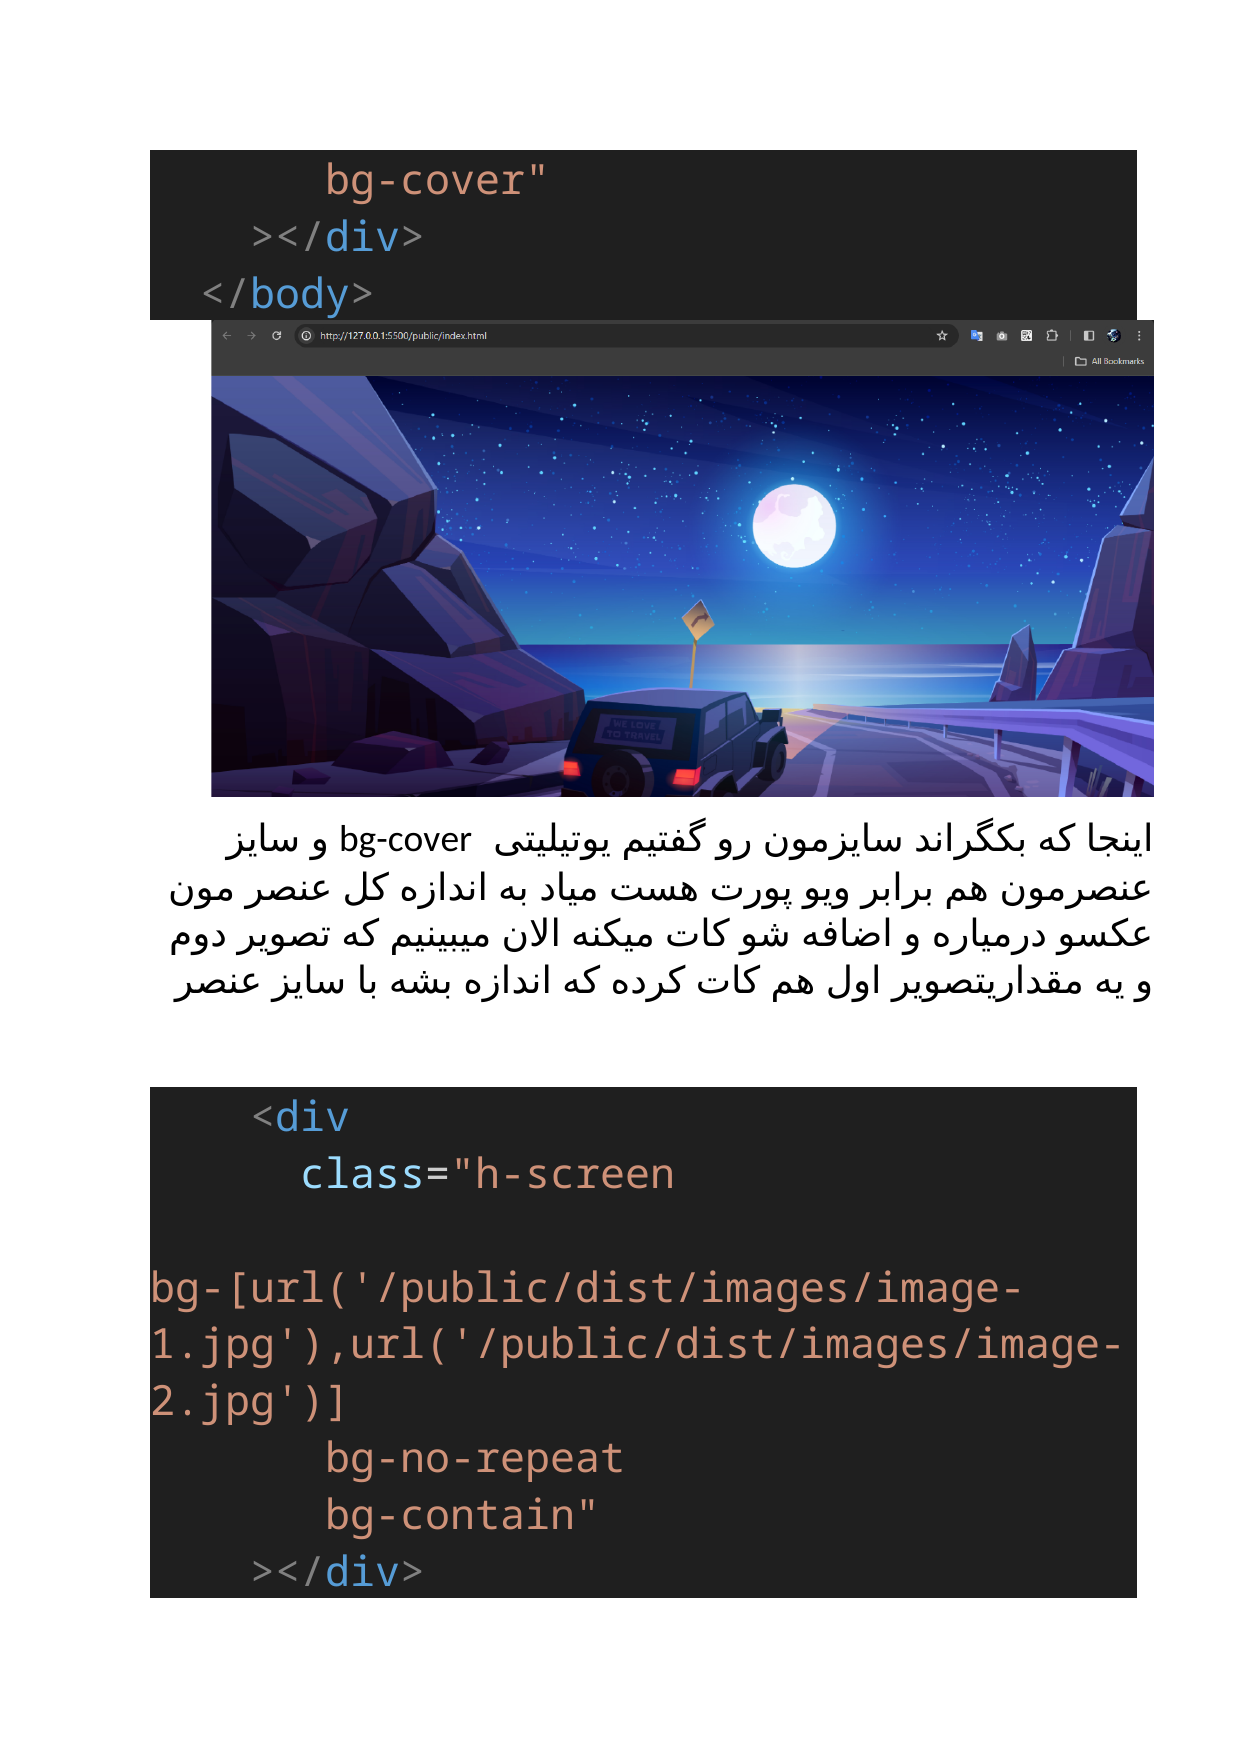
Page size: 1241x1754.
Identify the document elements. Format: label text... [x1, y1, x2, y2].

text </body> [150, 263, 1137, 320]
text <div [150, 1087, 1137, 1144]
text bg-cover" [150, 150, 1137, 207]
text bg-[url('/public/dist/images/image-1.jpg'),url('/public/dist/images/image-2.jpg')] [150, 1201, 1137, 1428]
text bg-no-repeat [150, 1428, 1137, 1484]
text bg-contain" [150, 1484, 1137, 1541]
text ></div> [150, 207, 1137, 263]
picture [211, 320, 1154, 797]
text اینجا که بکگراند سایزمون رو گفتیم یوتیلیتی bg-cover و سایز عنصرمون هم برابر ویو پورت هست میاد به اندازه کل عنصر مون عکسو درمیاره و اضافه شو کات میکنه الان میبینیم که تصویر دوم و یه مقداریتصویر اول هم کات کرده که اندازه بشه با سایز عنصر [150, 815, 1154, 1001]
text class="h-screen [150, 1144, 1137, 1201]
text ></div> [150, 1541, 1137, 1598]
